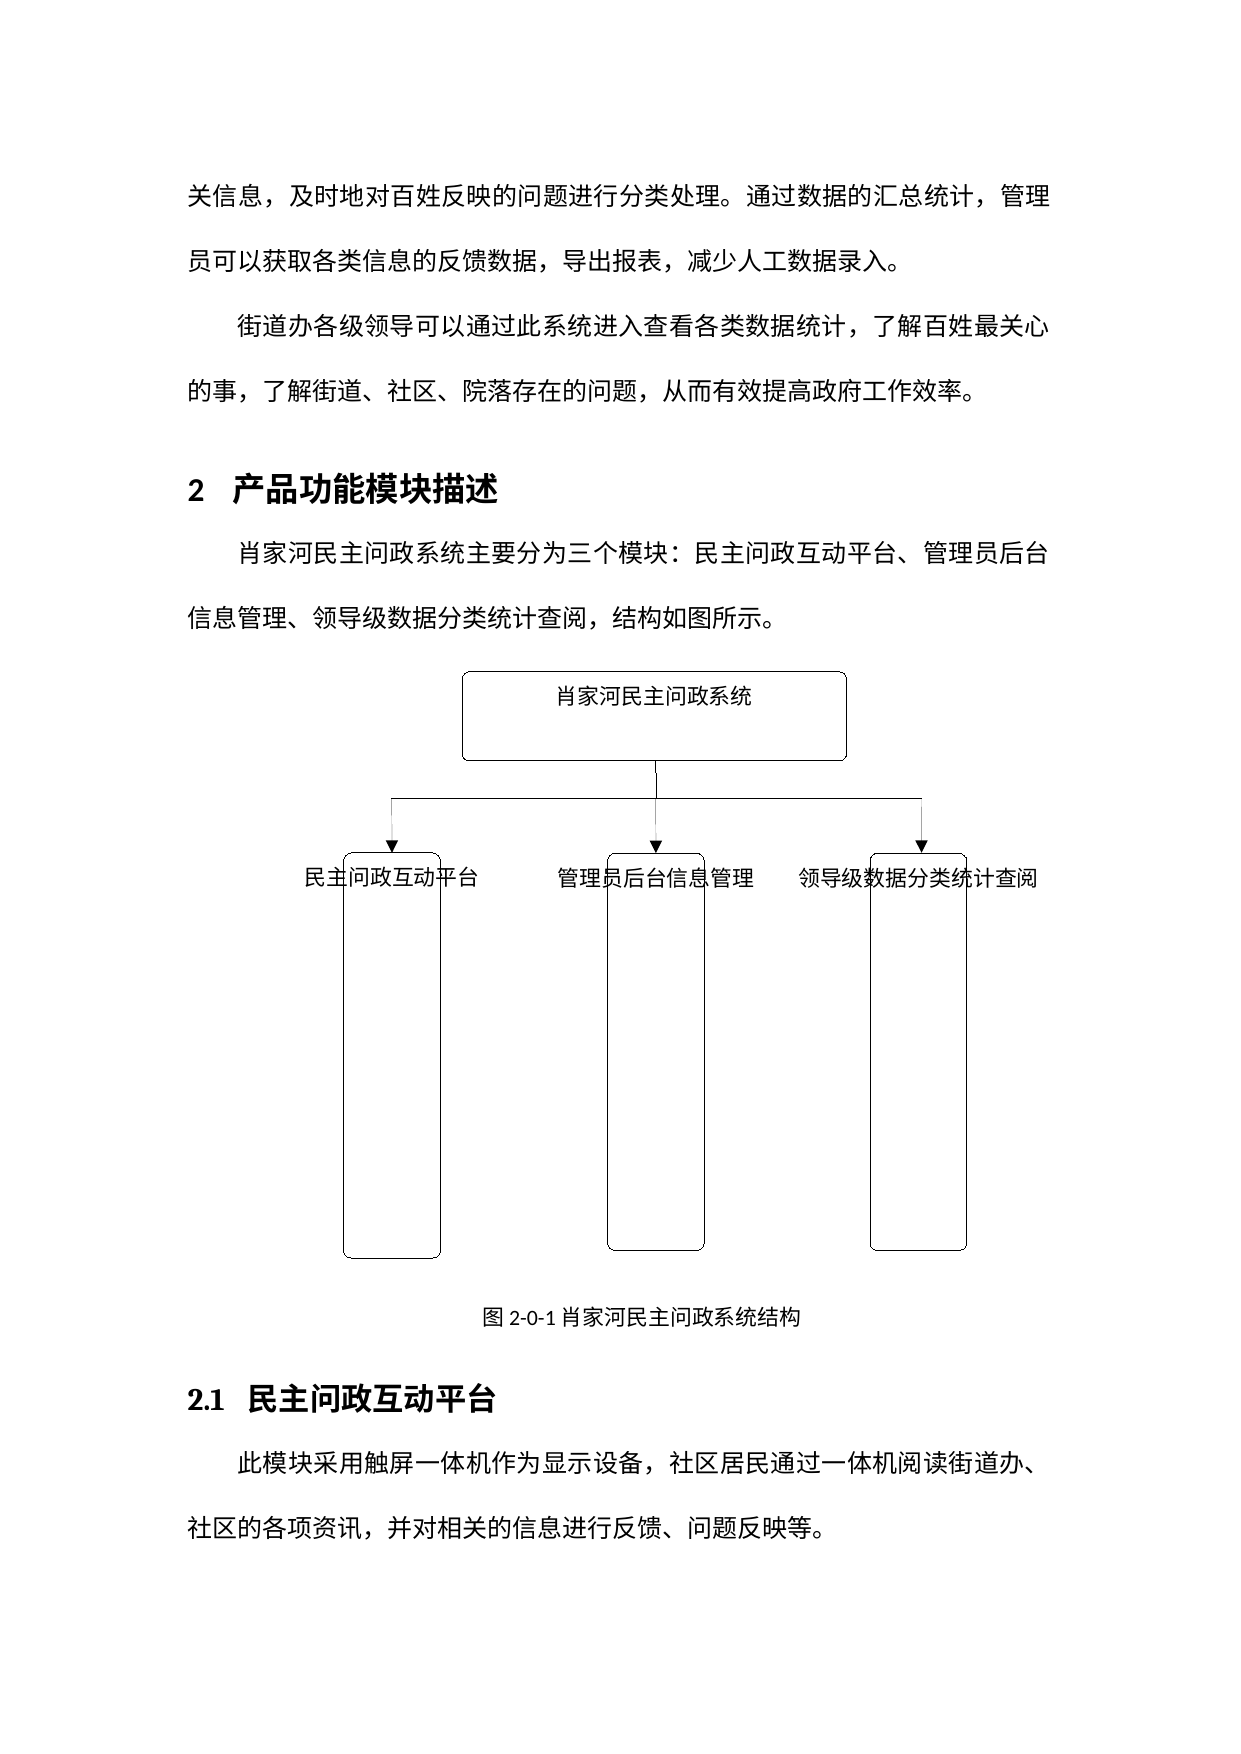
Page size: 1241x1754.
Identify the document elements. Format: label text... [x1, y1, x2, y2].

text 肖家河民主问政系统主要分为三个模块：民主问政互动平台、管理员后台信息管理、领导级数据分类统计查阅，结构如图所示。 [187, 519, 1053, 649]
subtitle 民主问政互动平台 [187, 1364, 1053, 1429]
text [187, 162, 1053, 292]
text 街道办各级领导可以通过此系统进入查看各类数据统计，了解百姓最关心的事，了解街道、社区、院落存在的问题，从而有效提高政府工作效率。 [187, 292, 1053, 422]
text 图2-0-1 肖家河民主问政系统结构 [187, 1299, 1053, 1332]
text 此模块采用触屏一体机作为显示设备，社区居民通过一体机阅读街道办、社区的各项资讯，并对相关的信息进行反馈、问题反映等。 [187, 1429, 1053, 1559]
subtitle 产品功能模块描述 [187, 454, 1053, 519]
